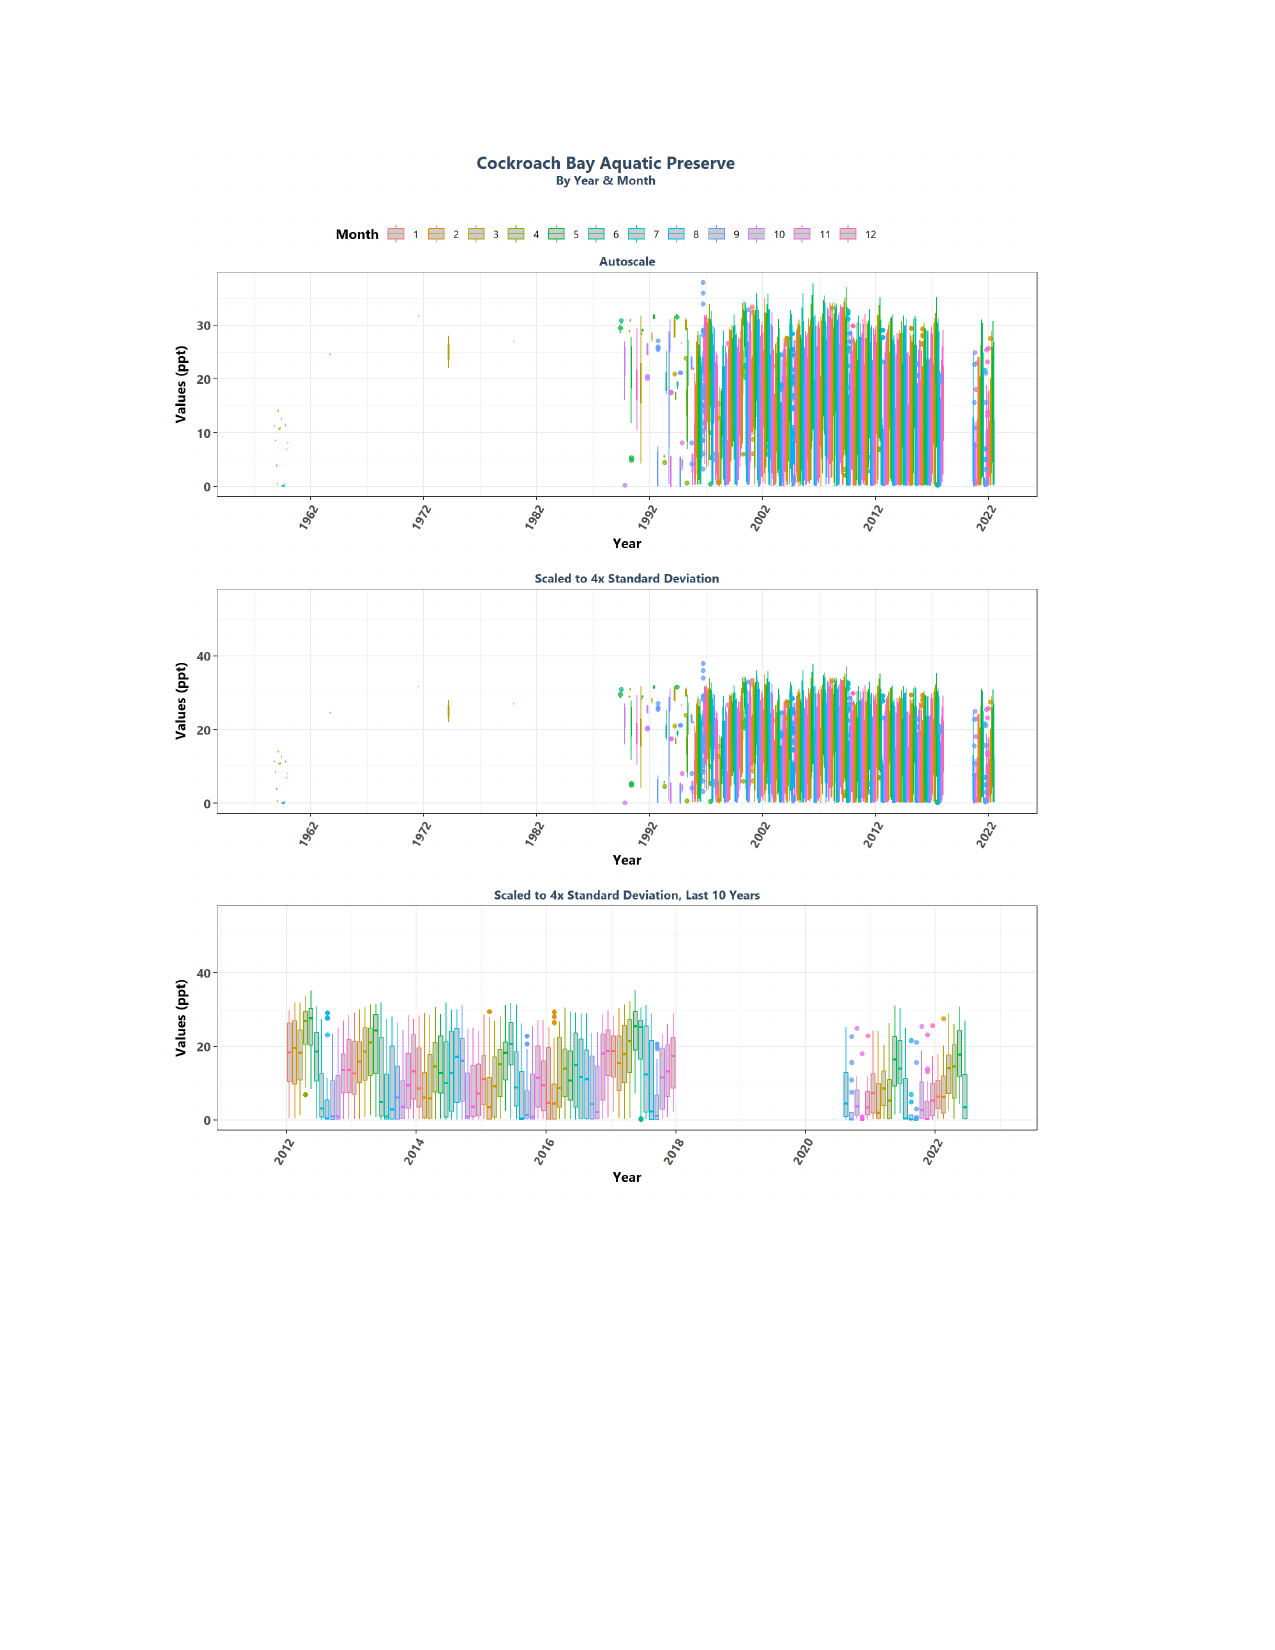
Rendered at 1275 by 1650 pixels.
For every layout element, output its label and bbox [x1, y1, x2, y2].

picture [168, 150, 1044, 1200]
